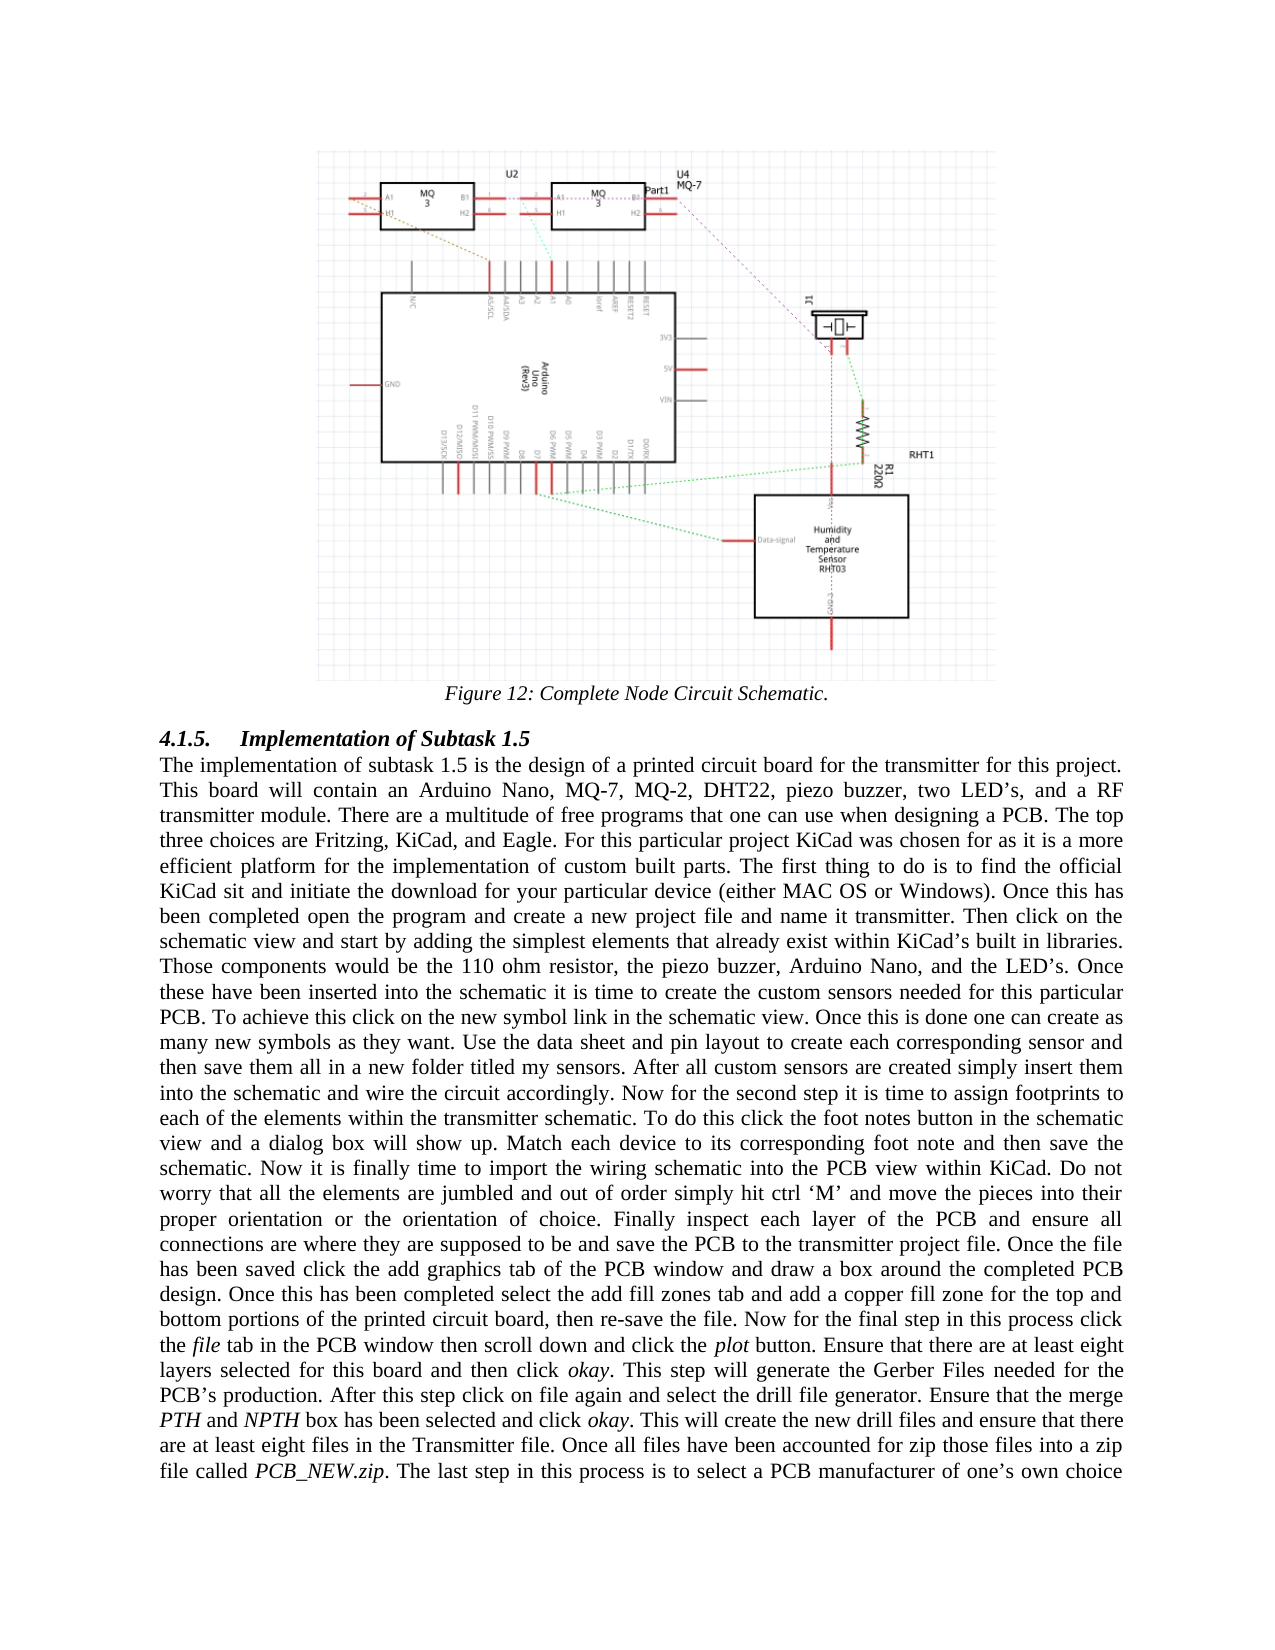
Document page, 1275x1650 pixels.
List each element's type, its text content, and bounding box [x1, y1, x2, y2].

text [159, 752, 1125, 1483]
list Implementation of Subtask 1.5 [159, 725, 1125, 752]
text Figure 12: Complete Node Circuit Schematic. [150, 681, 1125, 704]
picture [316, 150, 997, 681]
